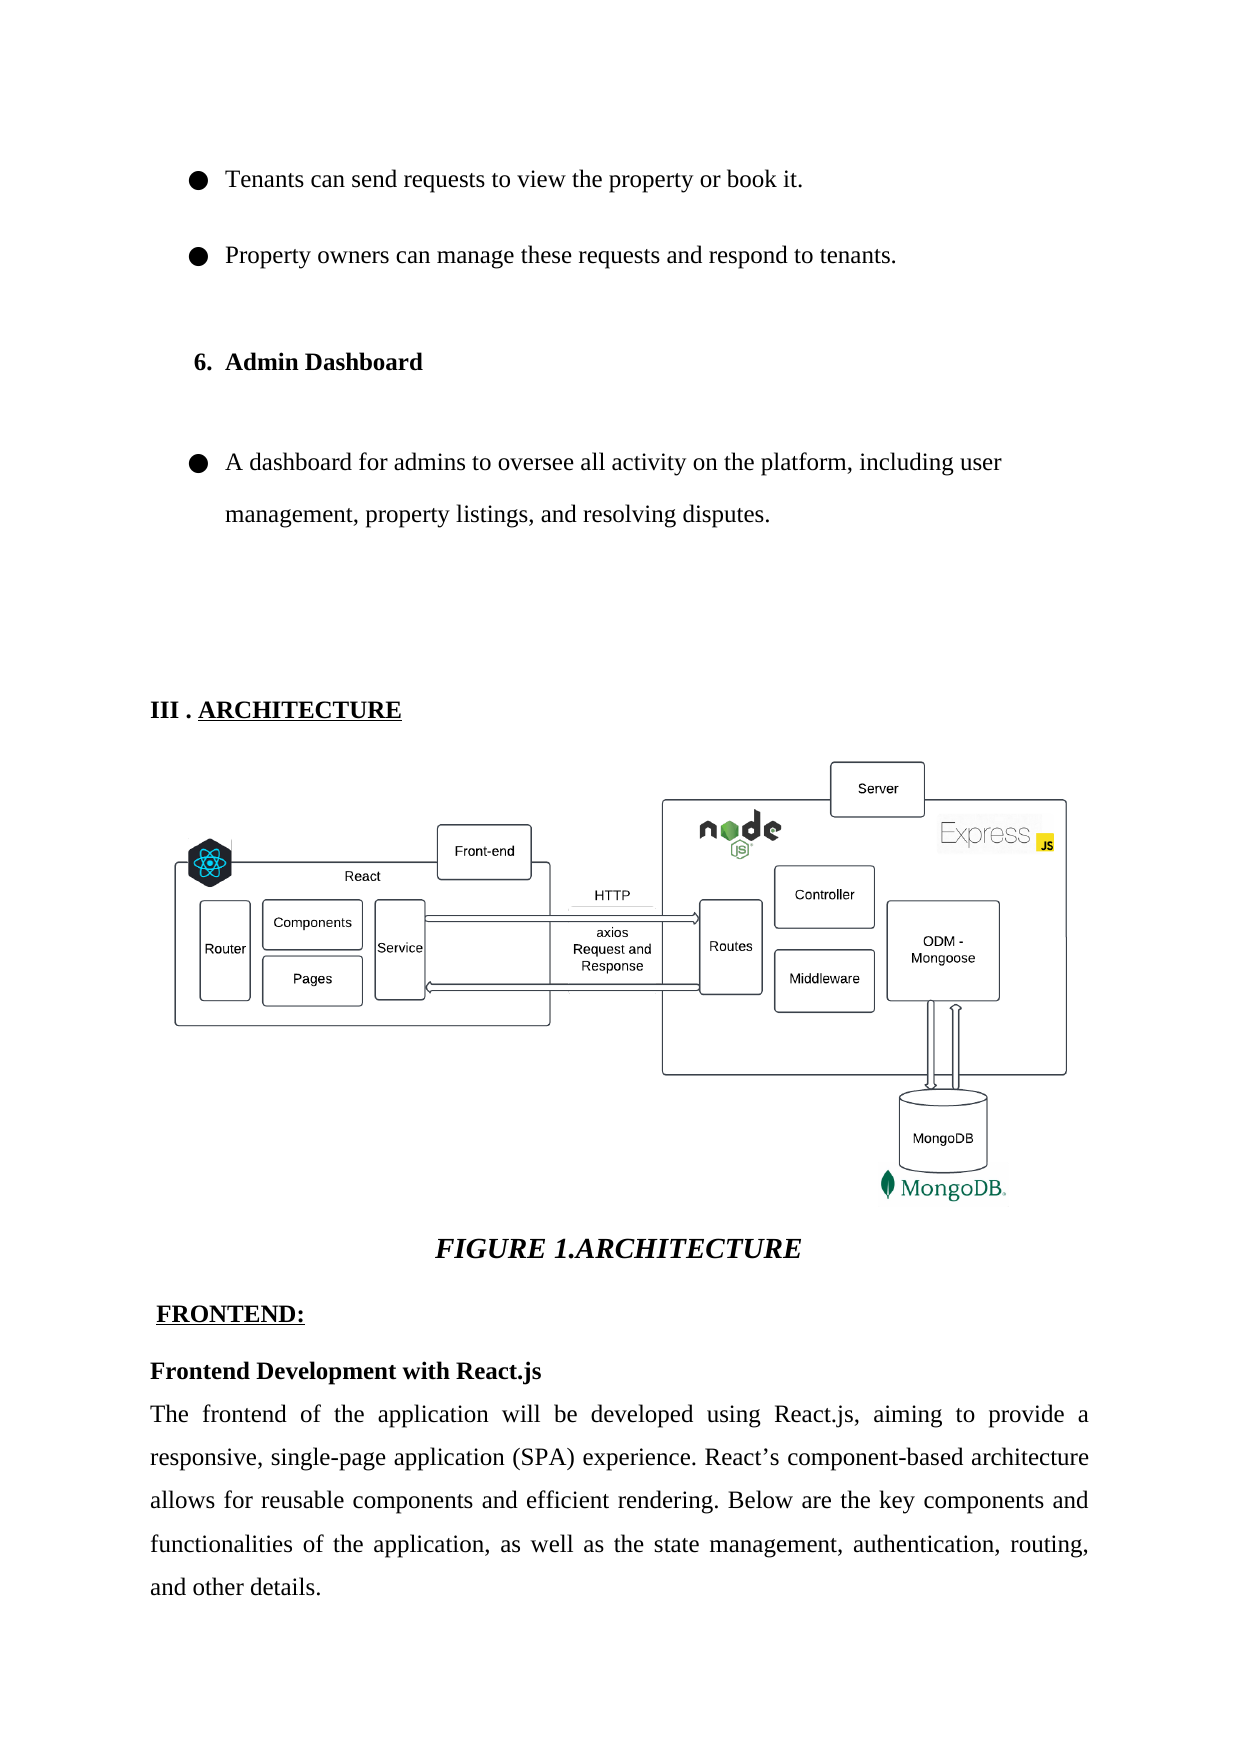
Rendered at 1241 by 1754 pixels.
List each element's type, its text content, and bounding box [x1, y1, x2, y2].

list Tenants can send requests to view the property or book it. [187, 150, 1090, 201]
text The frontend of the application will be developed using React.js, aiming to provide a responsive, single-page application (SPA) experience. React’s component-based architecture allows for reusable components and efficient rendering. Below are the key components and functionalities of the application, as well as the state management, authentication, routing, and other details. [150, 1399, 1090, 1601]
picture [150, 737, 1091, 1232]
text FRONTEND: [150, 1299, 1090, 1327]
text 6. Admin Dashboard [150, 304, 1090, 376]
text FIGURE 1.ARCHITECTURE [150, 1232, 1090, 1265]
list Property owners can manage these requests and respond to tenants. [187, 227, 1090, 278]
list A dashboard for admins to oversee all activity on the platform, including user management, property listings, and resolving disputes. [187, 433, 1090, 527]
text Frontend Development with React.js [150, 1356, 1090, 1385]
text III . ARCHITECTURE [150, 695, 1090, 723]
